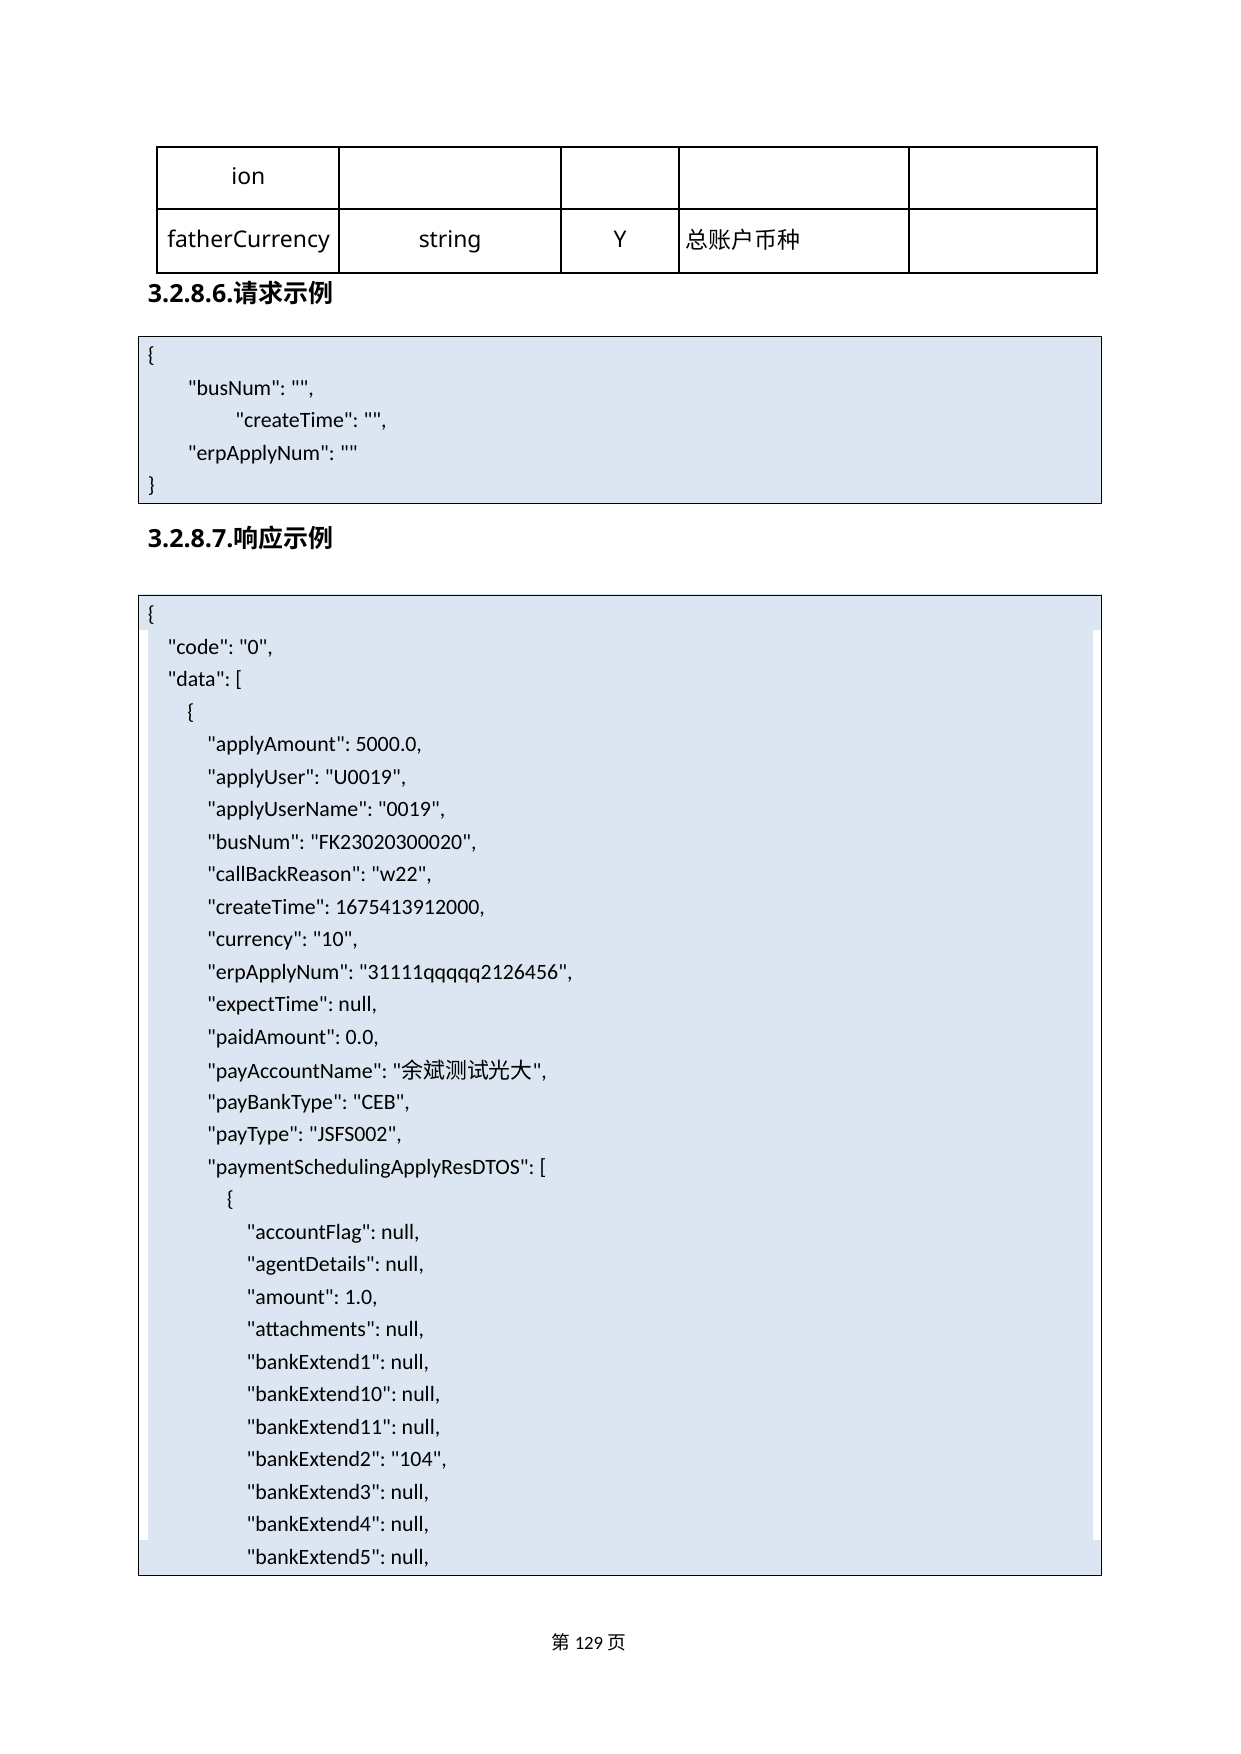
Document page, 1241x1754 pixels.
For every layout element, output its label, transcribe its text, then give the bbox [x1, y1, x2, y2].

text { "busNum": "", "createTime": "", "erpApplyNum": "" } [139, 337, 1101, 503]
text "payAccountName": "余斌测试光大", [148, 1053, 1093, 1085]
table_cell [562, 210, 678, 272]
text "paymentSchedulingApplyResDTOS": [ [148, 1150, 1093, 1183]
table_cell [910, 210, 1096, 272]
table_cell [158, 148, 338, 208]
text "currency": "10", [148, 923, 1093, 955]
text "attachments": null, [148, 1313, 1093, 1345]
text { [139, 596, 1101, 630]
text "bankExtend5": null, [139, 1537, 1101, 1575]
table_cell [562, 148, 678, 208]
text "data": [ [148, 663, 1093, 695]
text "bankExtend11": null, [148, 1410, 1093, 1443]
text "code": "0", [148, 630, 1093, 663]
text "bankExtend4": null, [148, 1508, 1093, 1537]
text "applyUser": "U0019", [148, 760, 1093, 793]
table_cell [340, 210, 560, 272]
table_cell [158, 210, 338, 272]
subtitle 3.2.8.7.响应示例 [148, 504, 1093, 569]
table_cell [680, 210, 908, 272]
text "applyUserName": "0019", [148, 793, 1093, 825]
text "payType": "JSFS002", [148, 1118, 1093, 1150]
text "paidAmount": 0.0, [148, 1020, 1093, 1053]
text "bankExtend3": null, [148, 1475, 1093, 1508]
text { [148, 1183, 1093, 1215]
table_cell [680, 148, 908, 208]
text "amount": 1.0, [148, 1280, 1093, 1313]
text "createTime": 1675413912000, [148, 890, 1093, 923]
text "expectTime": null, [148, 988, 1093, 1020]
text "applyAmount": 5000.0, [148, 728, 1093, 760]
text "erpApplyNum": "31111qqqqq2126456", [148, 955, 1093, 988]
text "busNum": "FK23020300020", [148, 825, 1093, 858]
text { [148, 695, 1093, 728]
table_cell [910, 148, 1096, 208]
text "accountFlag": null, [148, 1215, 1093, 1248]
text "bankExtend2": "104", [148, 1443, 1093, 1475]
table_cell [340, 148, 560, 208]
text "callBackReason": "w22", [148, 858, 1093, 890]
text "bankExtend1": null, [148, 1345, 1093, 1378]
text "bankExtend10": null, [148, 1378, 1093, 1410]
subtitle 3.2.8.6.请求示例 [148, 274, 1093, 310]
text "payBankType": "CEB", [148, 1085, 1093, 1118]
text "agentDetails": null, [148, 1248, 1093, 1280]
